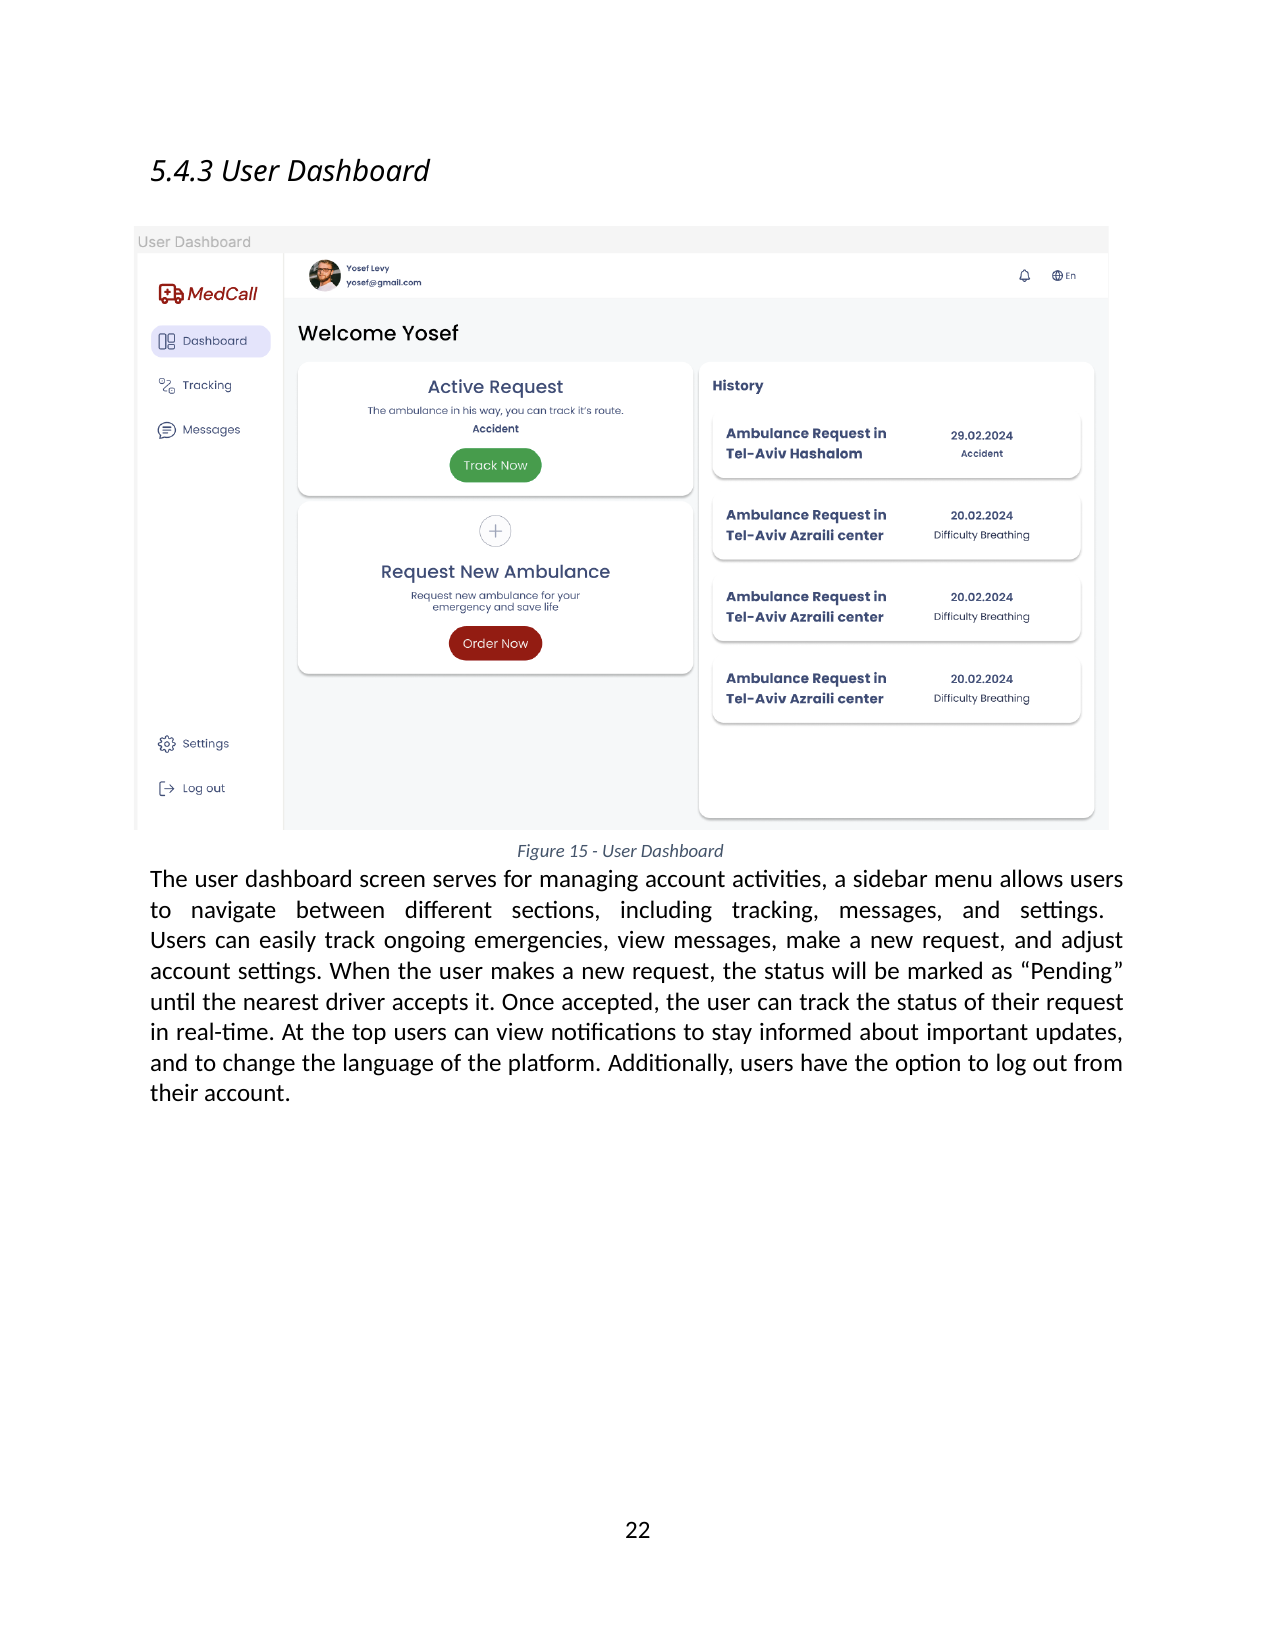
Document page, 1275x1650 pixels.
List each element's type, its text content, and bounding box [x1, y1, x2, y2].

subtitle 5.4.3 User Dashboard [150, 150, 1125, 190]
picture [133, 226, 1109, 830]
